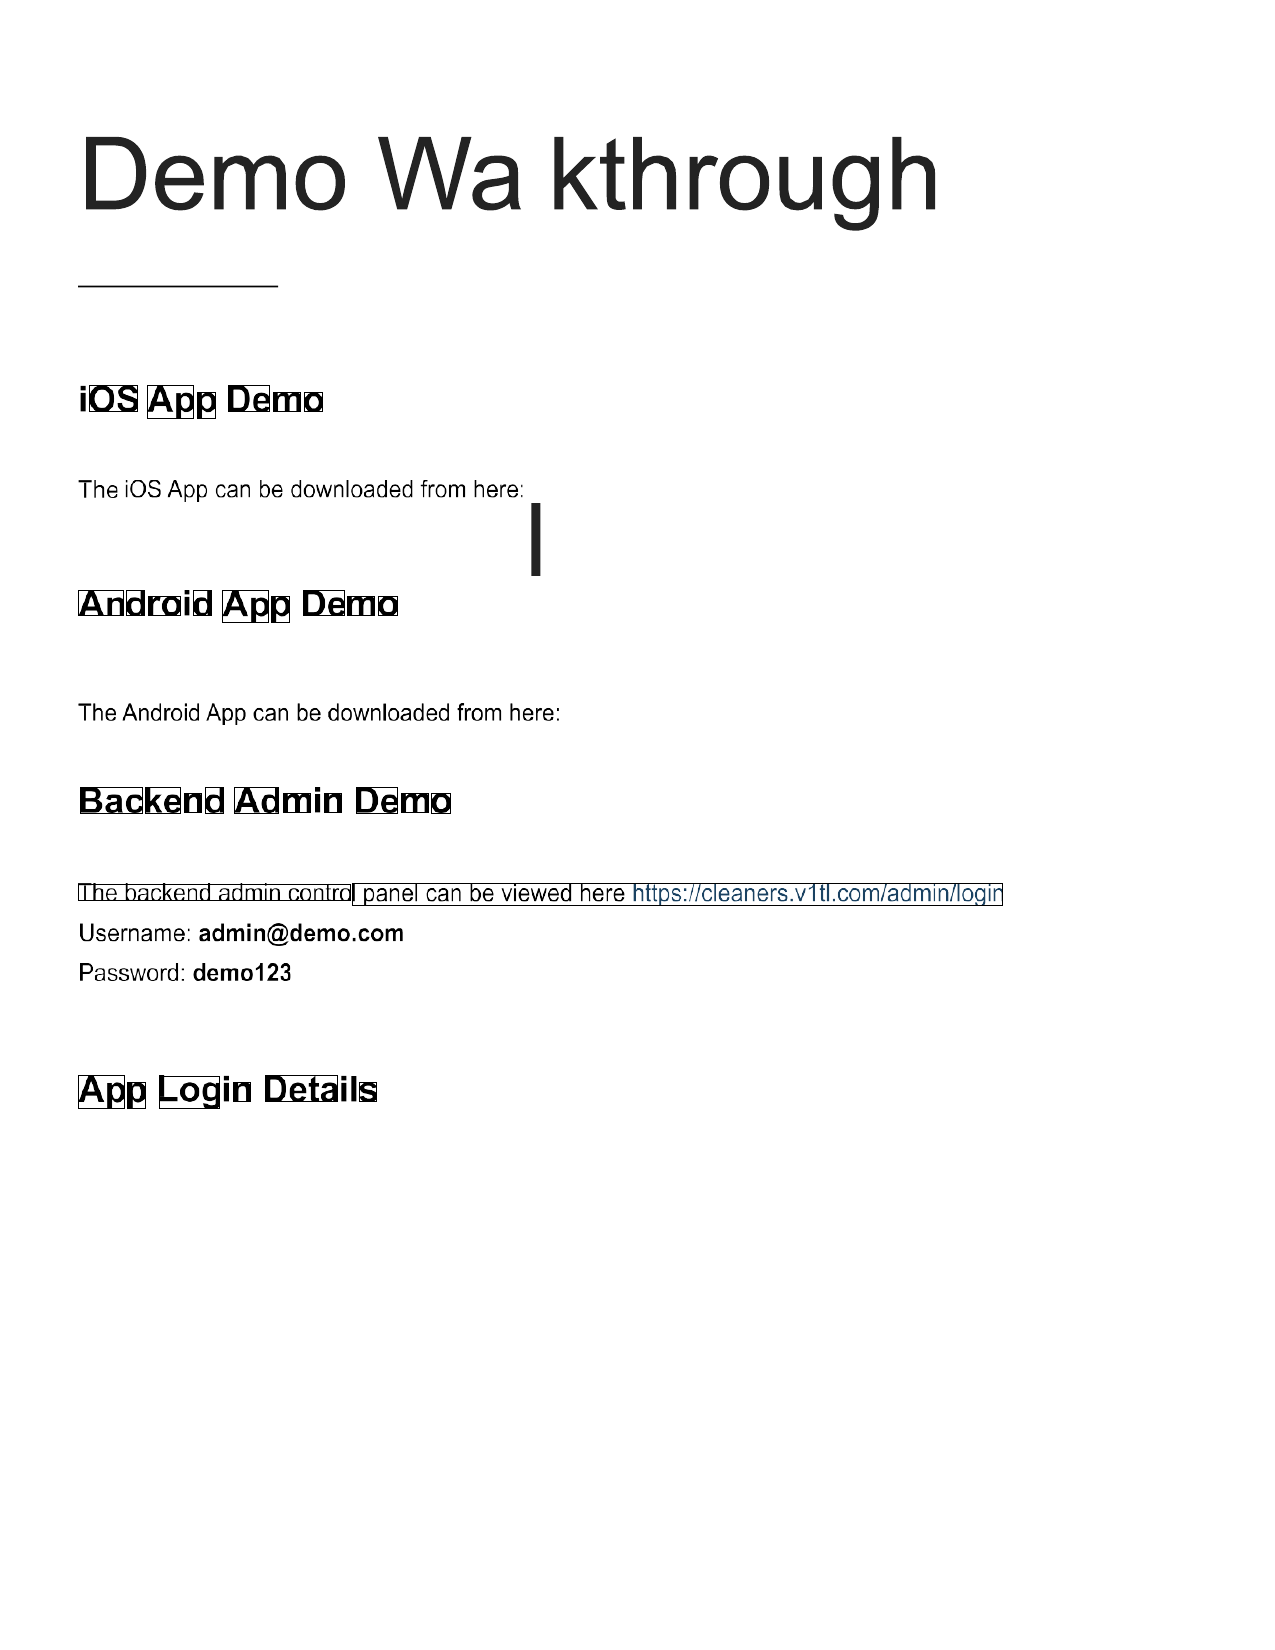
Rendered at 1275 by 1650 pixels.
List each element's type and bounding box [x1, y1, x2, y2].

picture [78, 703, 562, 725]
picture [357, 788, 397, 813]
picture [360, 1083, 376, 1101]
picture [79, 591, 123, 615]
picture [146, 788, 180, 813]
picture [198, 393, 215, 418]
picture [272, 597, 289, 622]
picture [128, 1083, 145, 1108]
picture [79, 885, 350, 900]
picture [90, 386, 137, 411]
picture [78, 480, 118, 498]
picture [353, 884, 1002, 905]
picture [80, 963, 291, 981]
picture [185, 794, 201, 812]
picture [149, 597, 180, 615]
picture [379, 597, 397, 615]
picture [148, 386, 193, 418]
picture [81, 788, 142, 813]
picture [79, 1076, 124, 1108]
picture [194, 591, 211, 615]
picture [325, 794, 341, 812]
picture [274, 393, 300, 411]
picture [234, 1083, 250, 1101]
picture [304, 591, 344, 615]
picture [284, 794, 310, 812]
picture [223, 591, 268, 622]
picture [80, 923, 403, 946]
picture [348, 597, 374, 615]
picture [125, 480, 523, 502]
picture [305, 393, 322, 411]
picture [229, 386, 269, 411]
picture [160, 1077, 219, 1108]
picture [402, 794, 428, 812]
picture [432, 794, 450, 813]
picture [206, 788, 223, 813]
picture [235, 788, 278, 813]
picture [266, 1076, 337, 1101]
picture [127, 591, 144, 615]
